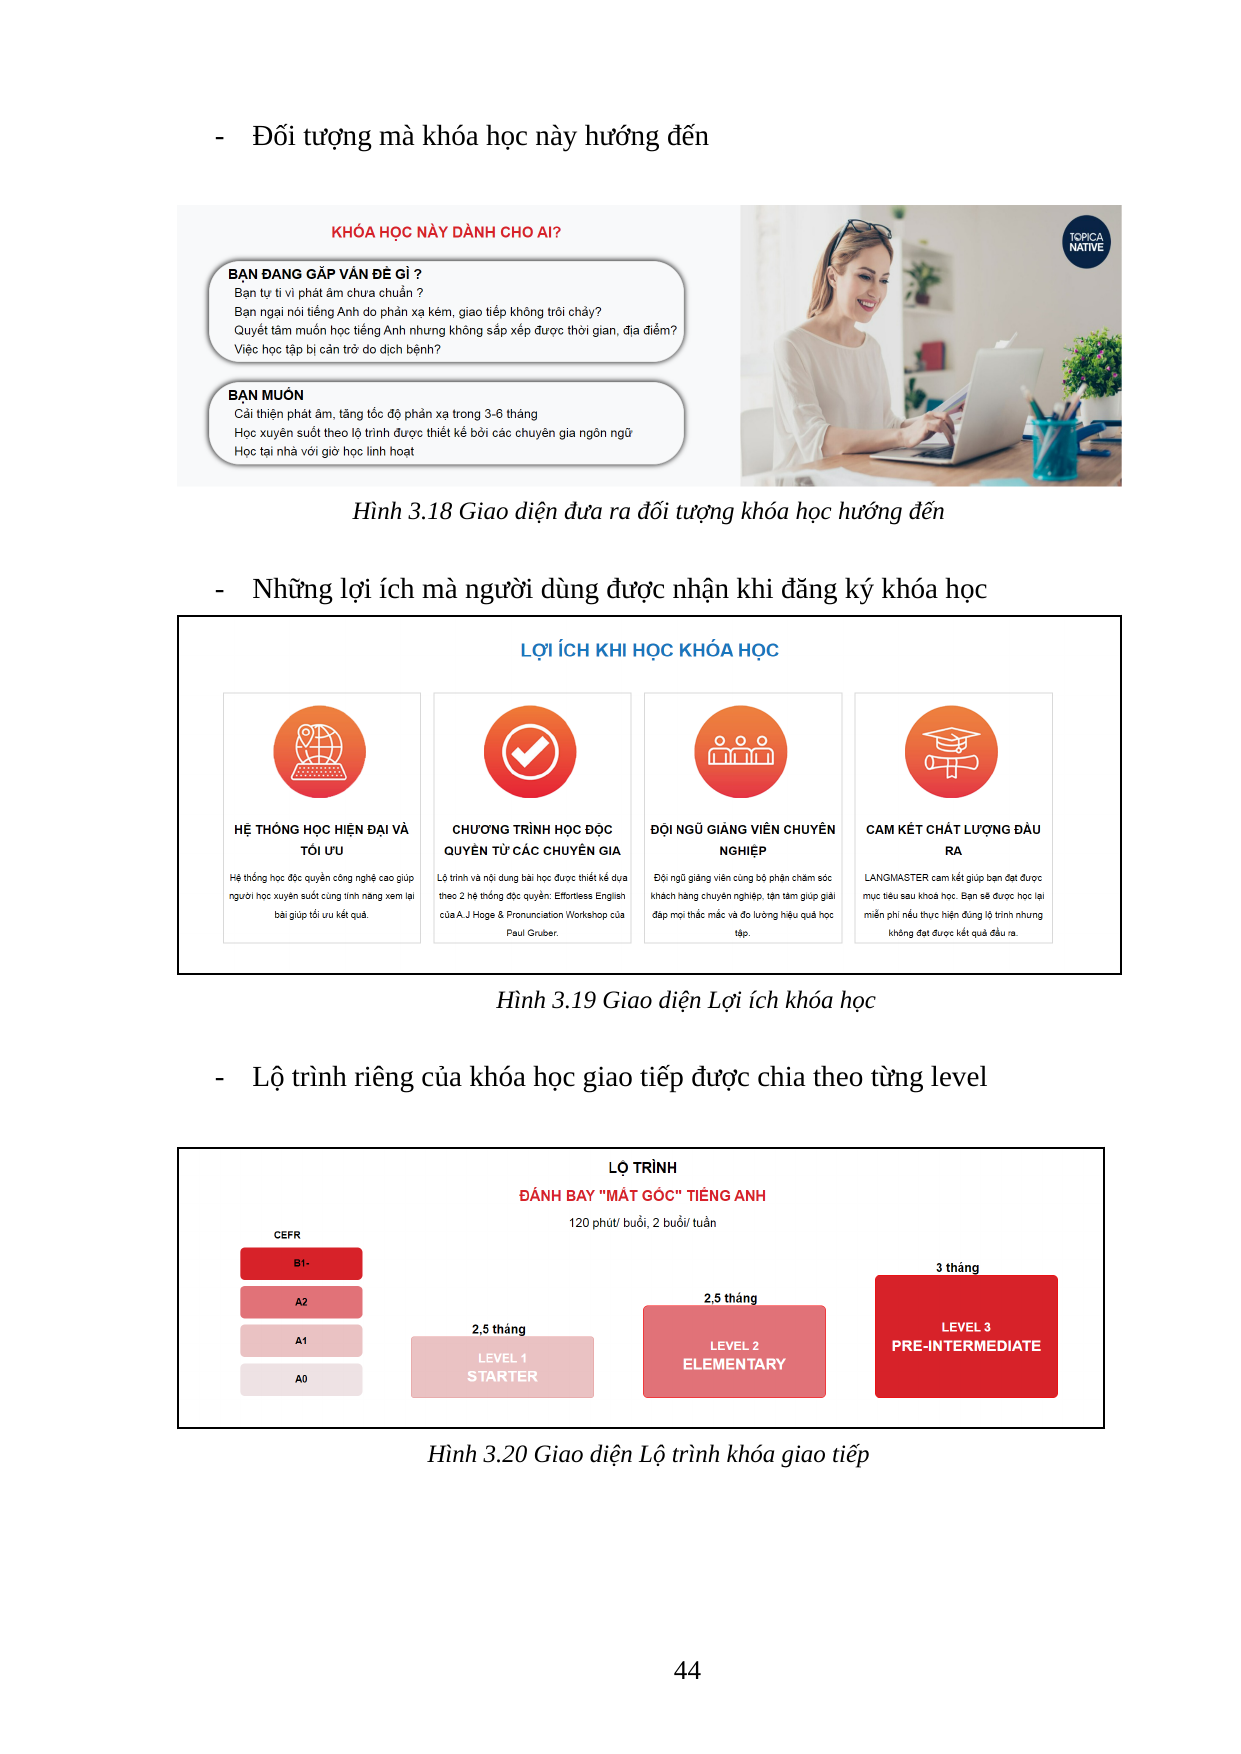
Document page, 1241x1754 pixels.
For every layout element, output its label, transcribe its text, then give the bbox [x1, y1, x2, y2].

text Hình 3.18 Giao diện đưa ra đối tượng khóa học hướng đến [177, 496, 1122, 525]
picture [179, 617, 1120, 973]
text Hình 3.20 Giao diện Lộ trình khóa giao tiếp [177, 1439, 1122, 1468]
list Đối tượng mà khóa học này hướng đến [214, 118, 1122, 152]
picture [179, 1149, 1103, 1427]
list Những lợi ích mà người dùng được nhận khi đăng ký khóa học [214, 571, 1122, 604]
text Hình 3.19 Giao diện Lợi ích khóa học [252, 985, 1122, 1014]
picture [177, 205, 1122, 487]
list Lộ trình riêng của khóa học giao tiếp được chia theo từng level [214, 1059, 1122, 1093]
